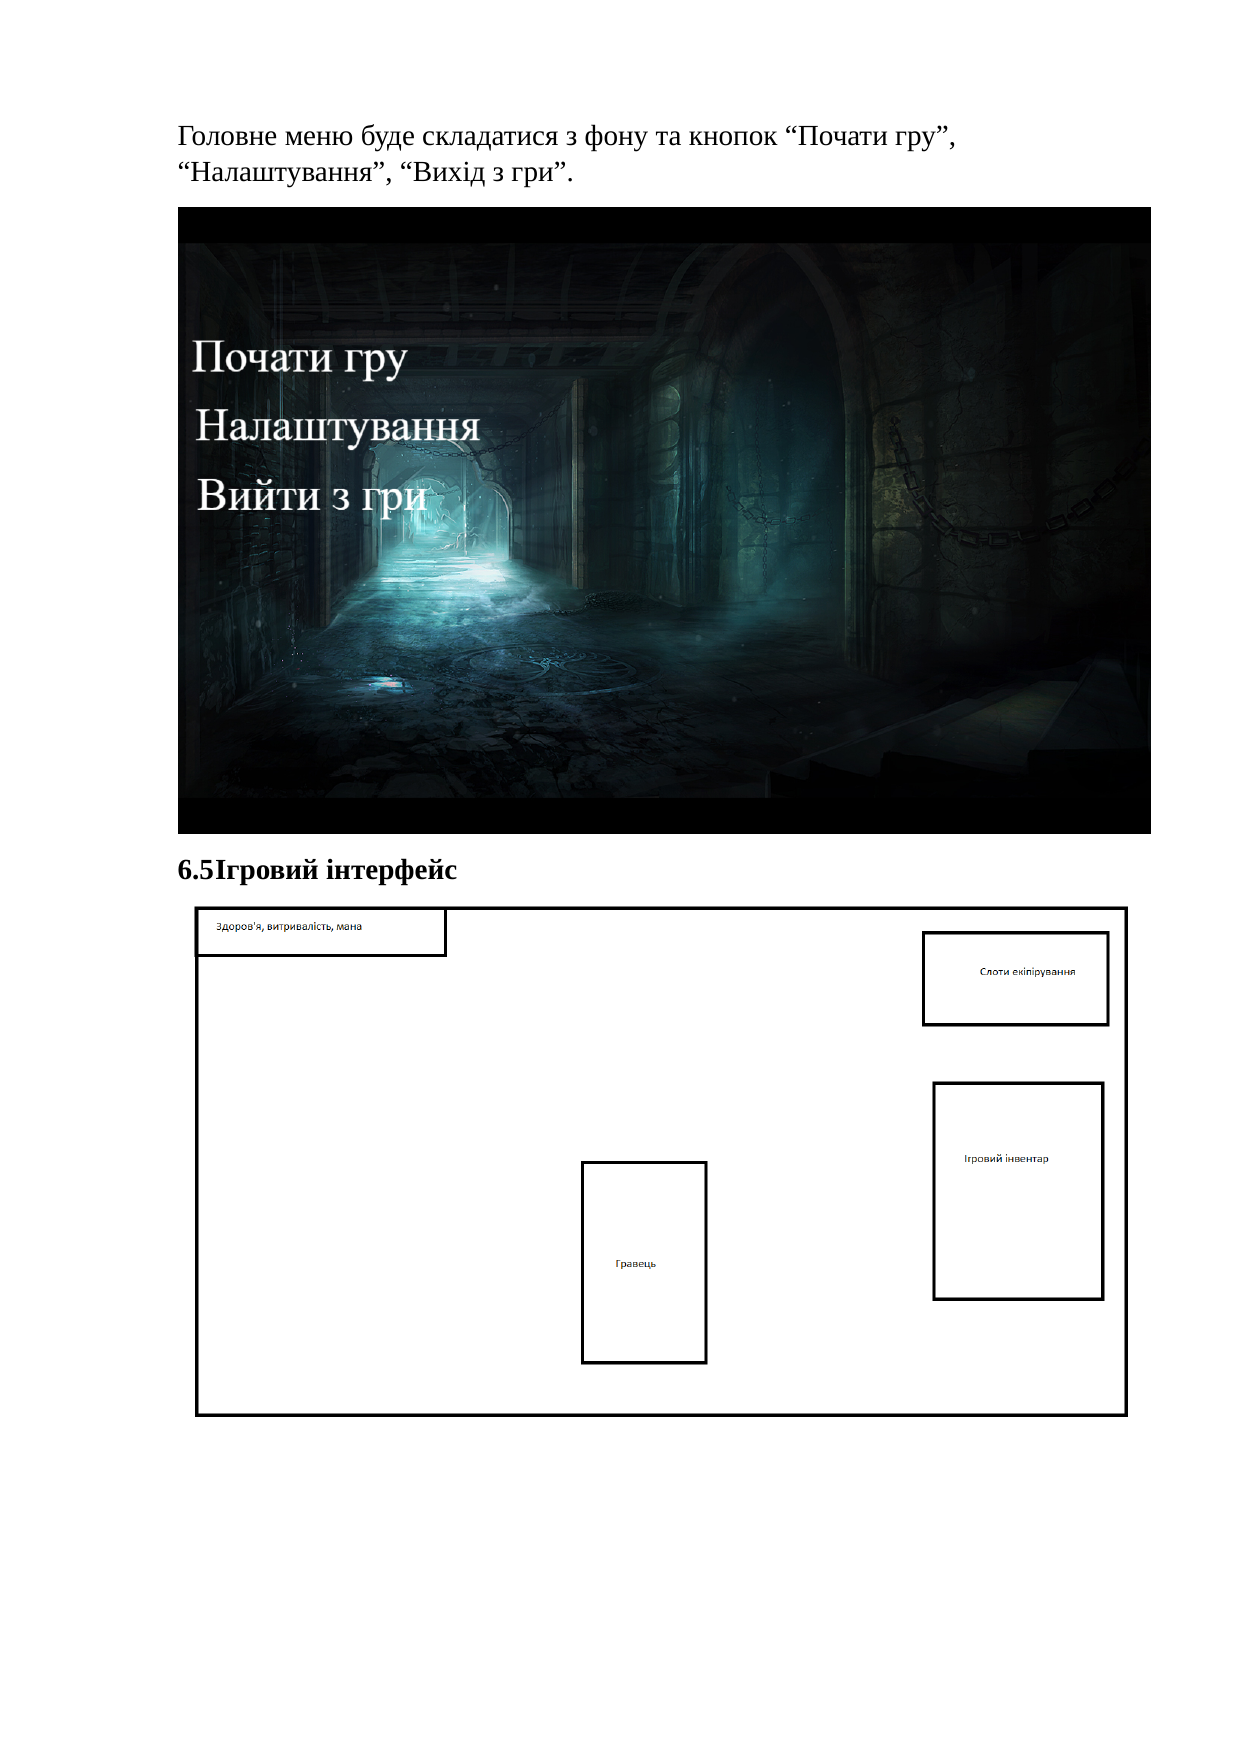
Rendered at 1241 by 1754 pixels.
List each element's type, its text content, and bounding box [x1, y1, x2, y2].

picture [178, 207, 1151, 834]
picture [169, 888, 1145, 1436]
text Головне меню буде складатися з фону та кнопок “Почати гру”, “Налаштування”, “Вихід з гри”. [177, 118, 1152, 188]
list Ігровий інтерфейс [177, 852, 1152, 886]
